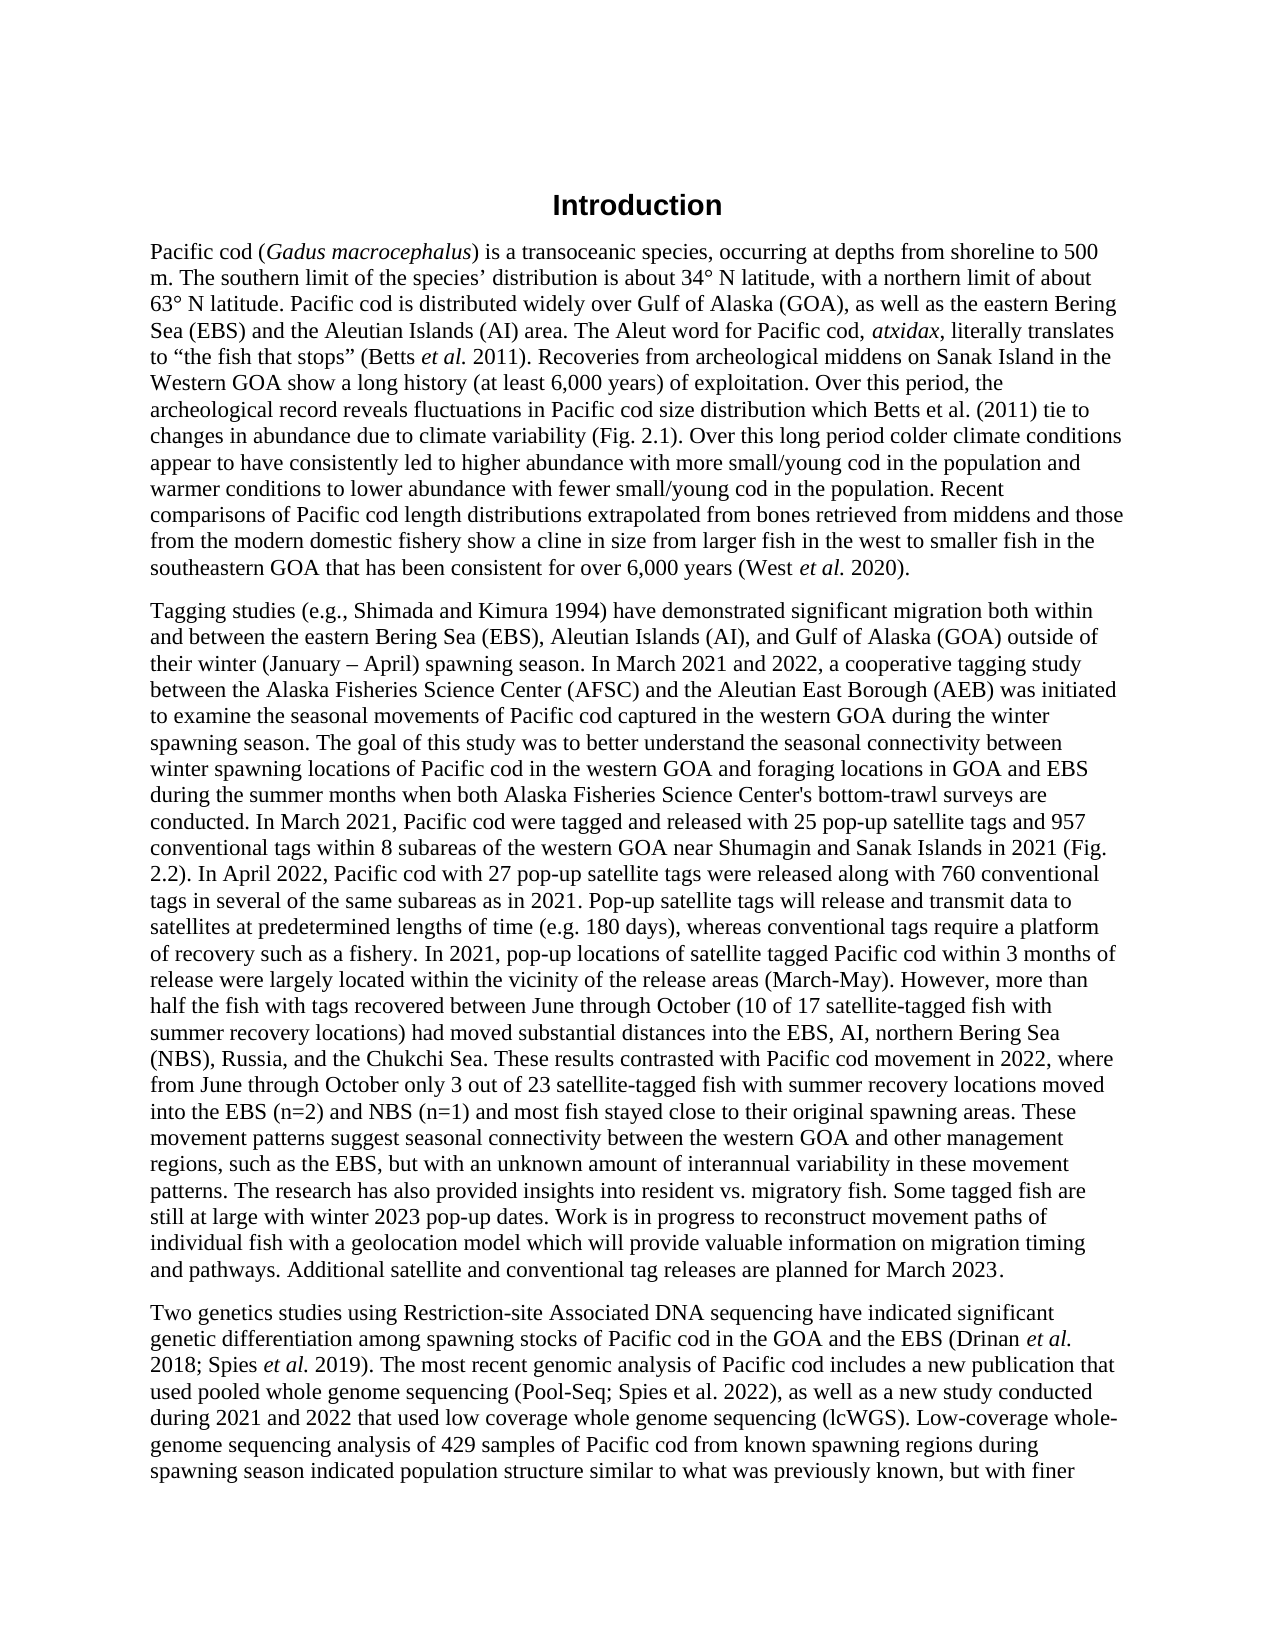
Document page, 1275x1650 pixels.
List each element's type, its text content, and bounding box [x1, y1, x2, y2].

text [150, 1299, 1125, 1483]
text Pacific cod (Gadus macrocephalus) is a transoceanic species, occurring at depths from shoreline to 500 m. The southern limit of the species’ distribution is about 34° N latitude, with a northern limit of about 63° N latitude. Pacific cod is distributed widely over Gulf of Alaska (GOA), as well as the eastern Bering Sea (EBS) and the Aleutian Islands (AI) area. The Aleut word for Pacific cod, atxidax, literally translates to “the fish that stops” (Betts et al. 2011). Recoveries from archeological middens on Sanak Island in the Western GOA show a long history (at least 6,000 years) of exploitation. Over this period, the archeological record reveals fluctuations in Pacific cod size distribution which Betts et al. (2011) tie to changes in abundance due to climate variability (Fig. 2.1). Over this long period colder climate conditions appear to have consistently led to higher abundance with more small/young cod in the population and warmer conditions to lower abundance with fewer small/young cod in the population. Recent comparisons of Pacific cod length distributions extrapolated from bones retrieved from middens and those from the modern domestic fishery show a cline in size from larger fish in the west to smaller fish in the southeastern GOA that has been consistent for over 6,000 years (West et al. 2020). [150, 238, 1125, 580]
subtitle Introduction [150, 187, 1125, 221]
text Tagging studies (e.g., Shimada and Kimura 1994) have demonstrated significant migration both within and between the eastern Bering Sea (EBS), Aleutian Islands (AI), and Gulf of Alaska (GOA) outside of their winter (January – April) spawning season. In March 2021 and 2022, a cooperative tagging study between the Alaska Fisheries Science Center (AFSC) and the Aleutian East Borough (AEB) was initiated to examine the seasonal movements of Pacific cod captured in the western GOA during the winter spawning season. The goal of this study was to better understand the seasonal connectivity between winter spawning locations of Pacific cod in the western GOA and foraging locations in GOA and EBS during the summer months when both Alaska Fisheries Science Center's bottom-trawl surveys are conducted. In March 2021, Pacific cod were tagged and released with 25 pop-up satellite tags and 957 conventional tags within 8 subareas of the western GOA near Shumagin and Sanak Islands in 2021 (Fig. 2.2). In April 2022, Pacific cod with 27 pop-up satellite tags were released along with 760 conventional tags in several of the same subareas as in 2021. Pop-up satellite tags will release and transmit data to satellites at predetermined lengths of time (e.g. 180 days), whereas conventional tags require a platform of recovery such as a fishery. In 2021, pop-up locations of satellite tagged Pacific cod within 3 months of release were largely located within the vicinity of the release areas (March-May). However, more than half the fish with tags recovered between June through October (10 of 17 satellite-tagged fish with summer recovery locations) had moved substantial distances into the EBS, AI, northern Bering Sea (NBS), Russia, and the Chukchi Sea. These results contrasted with Pacific cod movement in 2022, where from June through October only 3 out of 23 satellite-tagged fish with summer recovery locations moved into the EBS (n=2) and NBS (n=1) and most fish stayed close to their original spawning areas. These movement patterns suggest seasonal connectivity between the western GOA and other management regions, such as the EBS, but with an unknown amount of interannual variability in these movement patterns. The research has also provided insights into resident vs. migratory fish. Some tagged fish are still at large with winter 2023 pop-up dates. Work is in progress to reconstruct movement paths of individual fish with a geolocation model which will provide valuable information on migration timing and pathways. Additional satellite and conventional tag releases are planned for March 2023. [150, 597, 1125, 1282]
